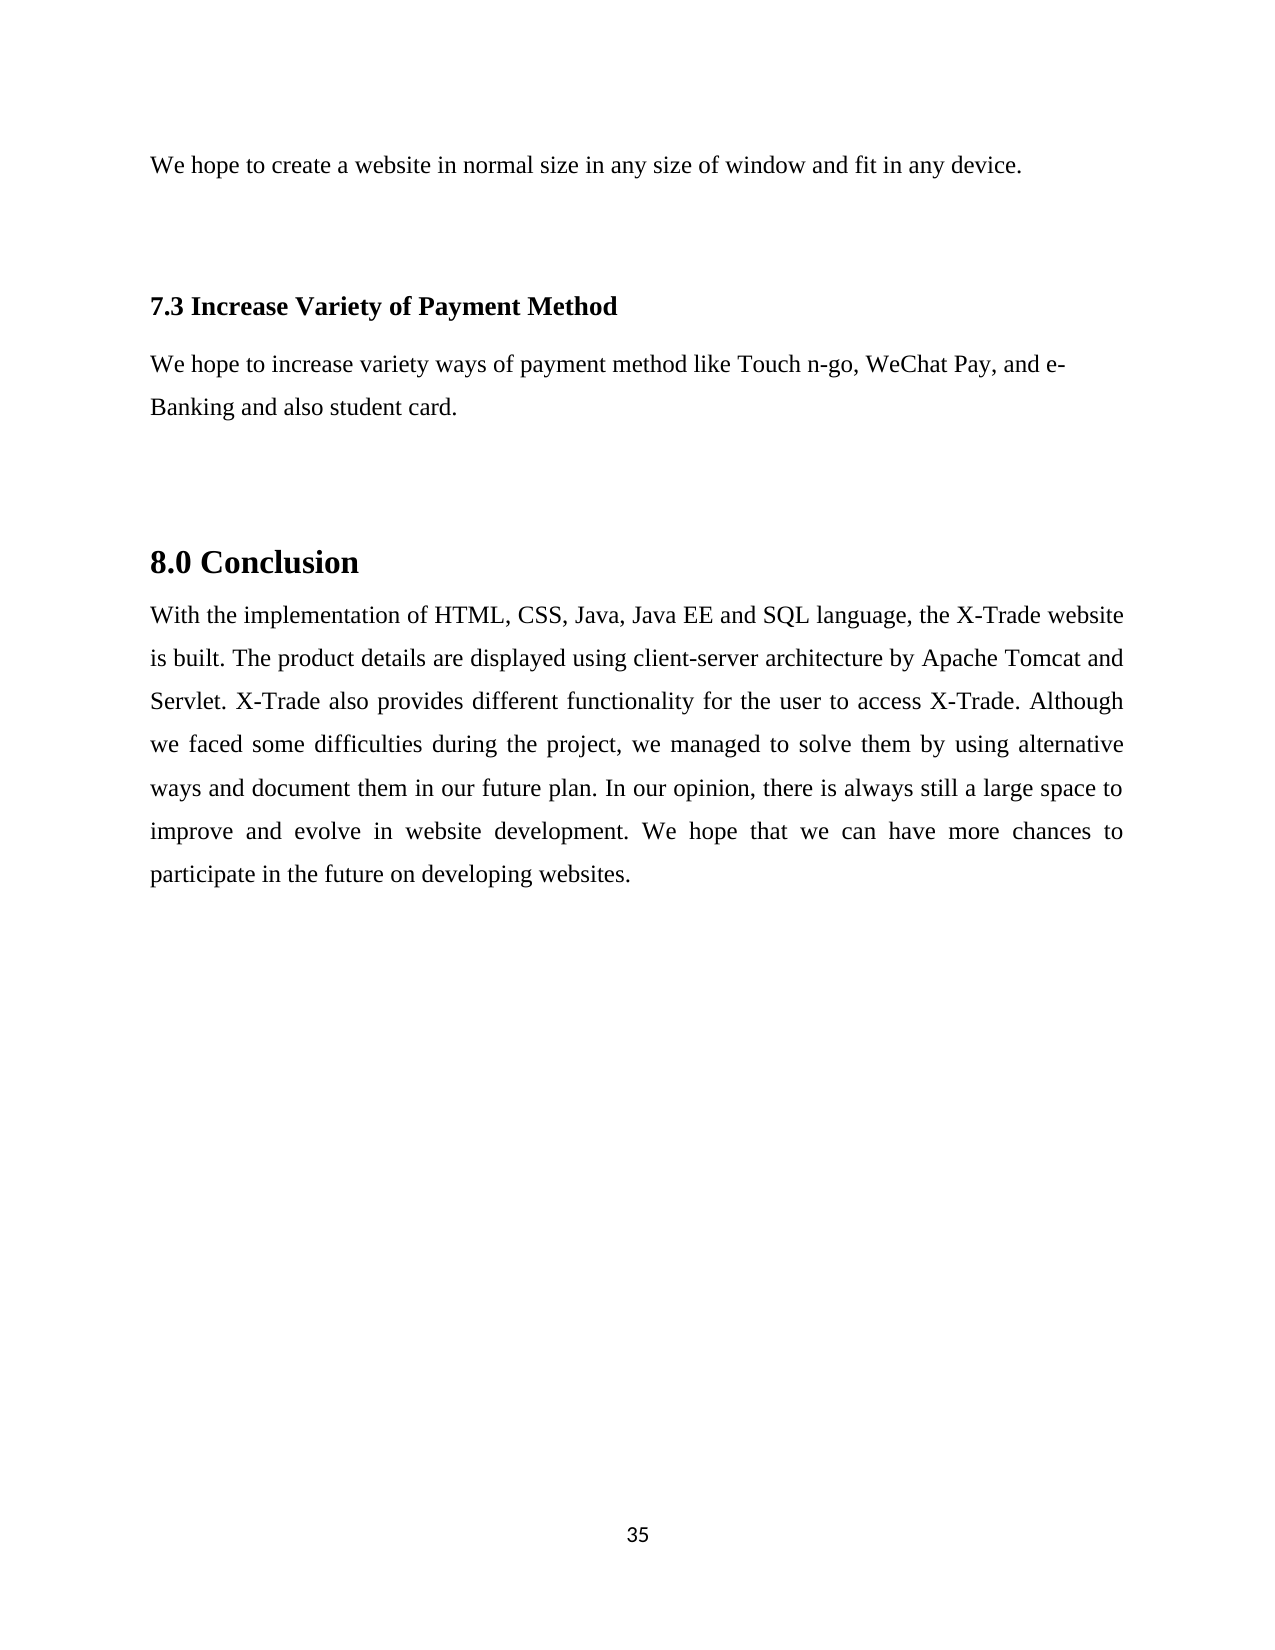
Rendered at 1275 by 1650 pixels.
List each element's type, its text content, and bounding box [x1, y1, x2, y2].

subtitle 8.0 Conclusion [150, 543, 1125, 581]
subtitle 7.3 Increase Variety of Payment Method [150, 290, 1125, 321]
text With the implementation of HTML, CSS, Java, Java EE and SQL language, the X-Trade website is built. The product details are displayed using client-server architecture by Apache Tomcat and Servlet. X-Trade also provides different functionality for the user to access X-Trade. Although we faced some difficulties during the project, we managed to solve them by using alternative ways and document them in our future plan. In our opinion, there is always still a large space to improve and evolve in website development. We hope that we can have more chances to participate in the future on developing websites. [150, 600, 1125, 888]
text We hope to create a website in normal size in any size of window and fit in any device. [150, 150, 1125, 179]
text We hope to increase variety ways of payment method like Touch n-go, WeChat Pay, and e-Banking and also student card. [150, 349, 1125, 421]
